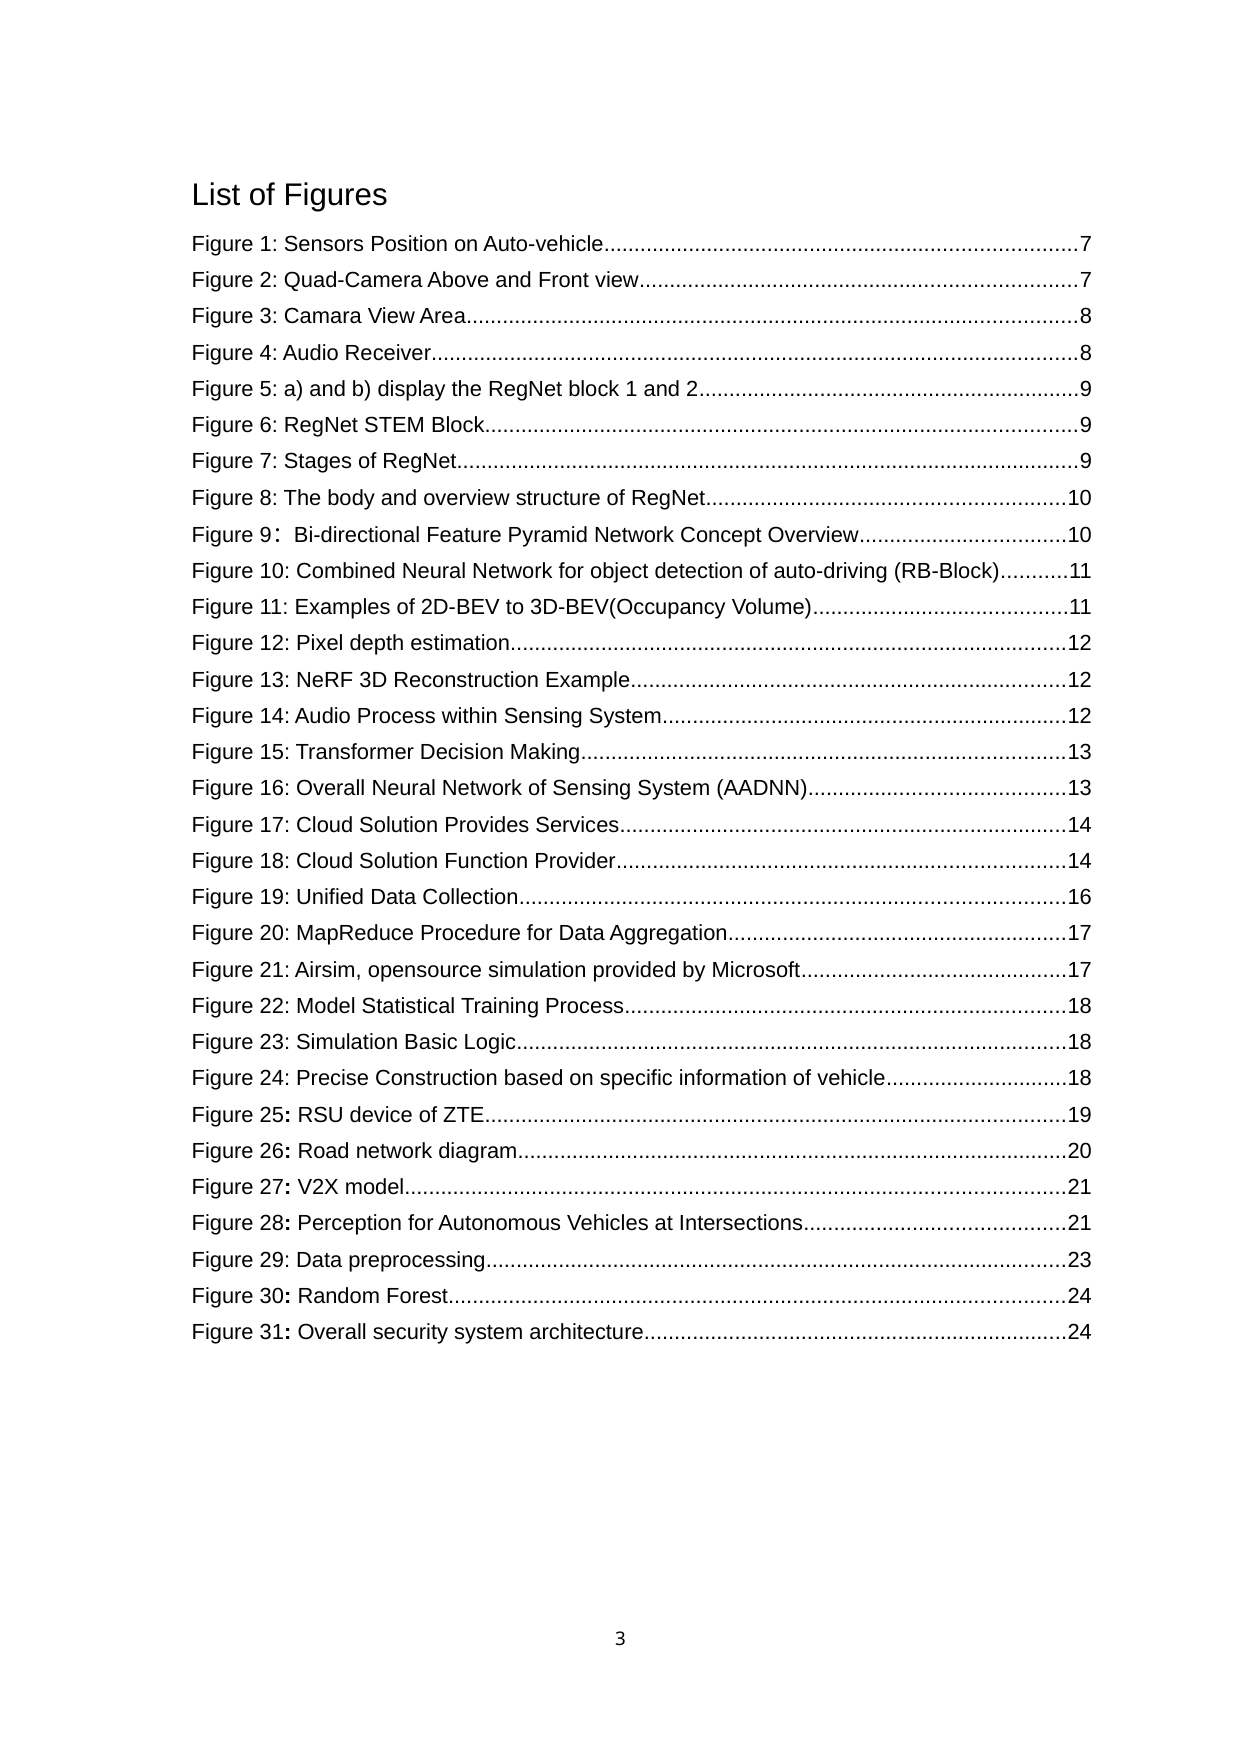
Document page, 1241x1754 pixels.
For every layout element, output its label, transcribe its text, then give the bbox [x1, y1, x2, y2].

text Figure 23: Simulation Basic Logic 18 [191, 1025, 1092, 1058]
text Figure 31: Overall security system architecture 24 [191, 1315, 1092, 1348]
text Figure 4: Audio Receiver 8 [191, 336, 1092, 368]
text Figure 28: Perception for Autonomous Vehicles at Intersections 21 [191, 1207, 1092, 1239]
text Figure 13: NeRF 3D Reconstruction Example 12 [191, 663, 1092, 695]
text Figure 30: Random Forest 24 [191, 1279, 1092, 1312]
text Figure 2: Quad-Camera Above and Front view 7 [191, 263, 1092, 296]
text List of Figures [191, 162, 1092, 227]
text Figure 14: Audio Process within Sensing System 12 [191, 699, 1092, 732]
text Figure 5: a) and b) display the RegNet block 1 and 2 9 [191, 372, 1092, 404]
text Figure 24: Precise Construction based on specific information of vehicle 18 [191, 1062, 1092, 1094]
text Figure 12: Pixel depth estimation 12 [191, 627, 1092, 659]
text Figure 10: Combined Neural Network for object detection of auto-driving (RB-Block) 11 [191, 554, 1092, 587]
text Figure 25: RSU device of ZTE 19 [191, 1098, 1092, 1130]
text Figure 21: Airsim, opensource simulation provided by Microsoft 17 [191, 953, 1092, 985]
text Figure 3: Camara View Area 8 [191, 299, 1092, 332]
text Figure 27: V2X model 21 [191, 1170, 1092, 1203]
text Figure 16: Overall Neural Network of Sensing System (AADNN) 13 [191, 772, 1092, 804]
text Figure 19: Unified Data Collection 16 [191, 880, 1092, 913]
text Figure 17: Cloud Solution Provides Services 14 [191, 808, 1092, 840]
text Figure 18: Cloud Solution Function Provider 14 [191, 844, 1092, 877]
text Figure 6: RegNet STEM Block 9 [191, 408, 1092, 441]
text Figure 1: Sensors Position on Auto-vehicle 7 [191, 227, 1092, 259]
text Figure 26: Road network diagram 20 [191, 1134, 1092, 1167]
text Figure 7: Stages of RegNet 9 [191, 444, 1092, 477]
text Figure 20: MapReduce Procedure for Data Aggregation 17 [191, 917, 1092, 949]
text Figure 15: Transformer Decision Making 13 [191, 735, 1092, 768]
text Figure 29: Data preprocessing 23 [191, 1243, 1092, 1275]
text Figure 8: The body and overview structure of RegNet 10 [191, 481, 1092, 513]
text Figure 22: Model Statistical Training Process 18 [191, 989, 1092, 1022]
text Figure 9：Bi-directional Feature Pyramid Network Concept Overview 10 [191, 517, 1092, 549]
text Figure 11: Examples of 2D-BEV to 3D-BEV(Occupancy Volume) 11 [191, 590, 1092, 623]
